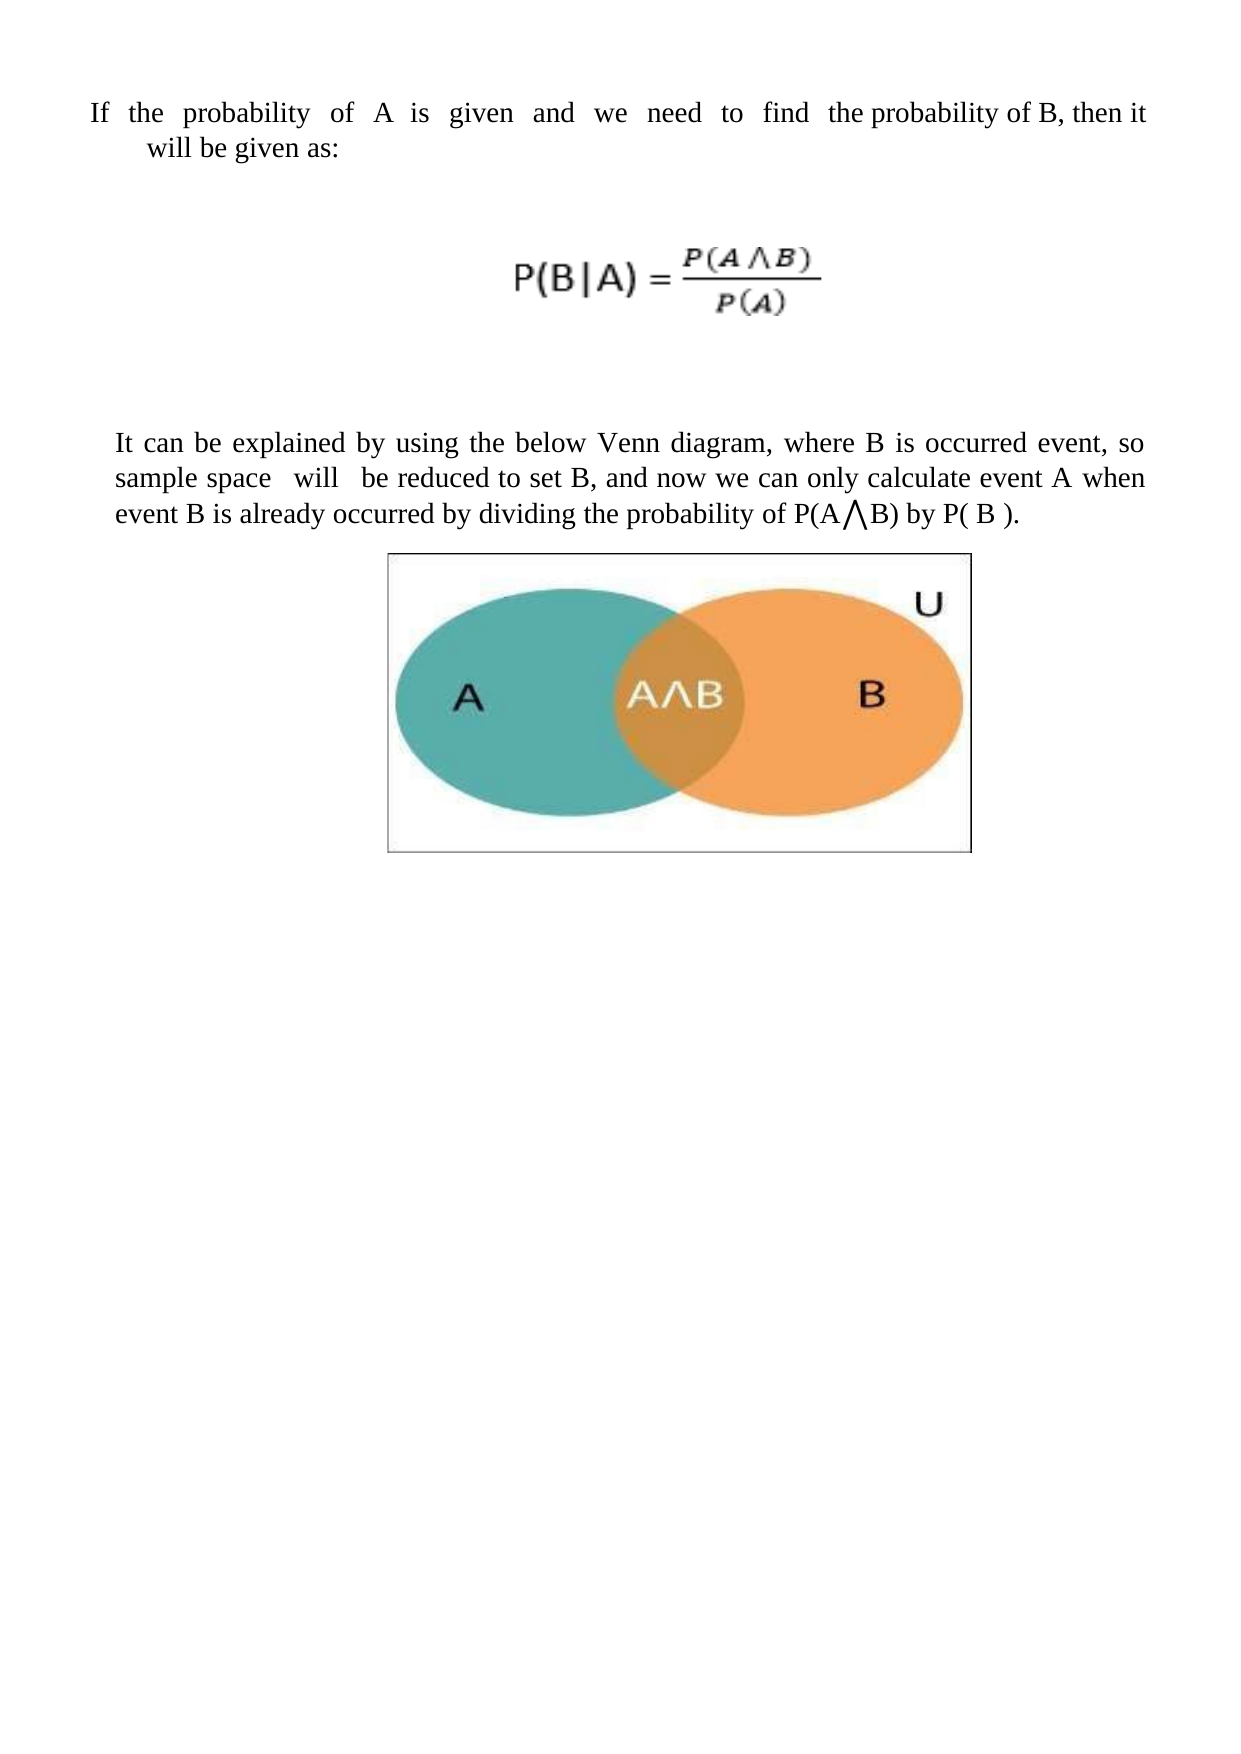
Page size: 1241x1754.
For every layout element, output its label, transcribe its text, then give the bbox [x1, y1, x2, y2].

picture [387, 553, 972, 853]
picture [515, 247, 822, 316]
text If the probability of A is given and we need to find the probability of B, then it will be given as: [90, 95, 1152, 163]
text It can be explained by using the below Venn diagram, where B is occurred event, so sample space will be reduced to set B, and now we can only calculate event A when event B is already occurred by dividing the probability of P(A⋀B) by P( B ). [115, 425, 1145, 530]
